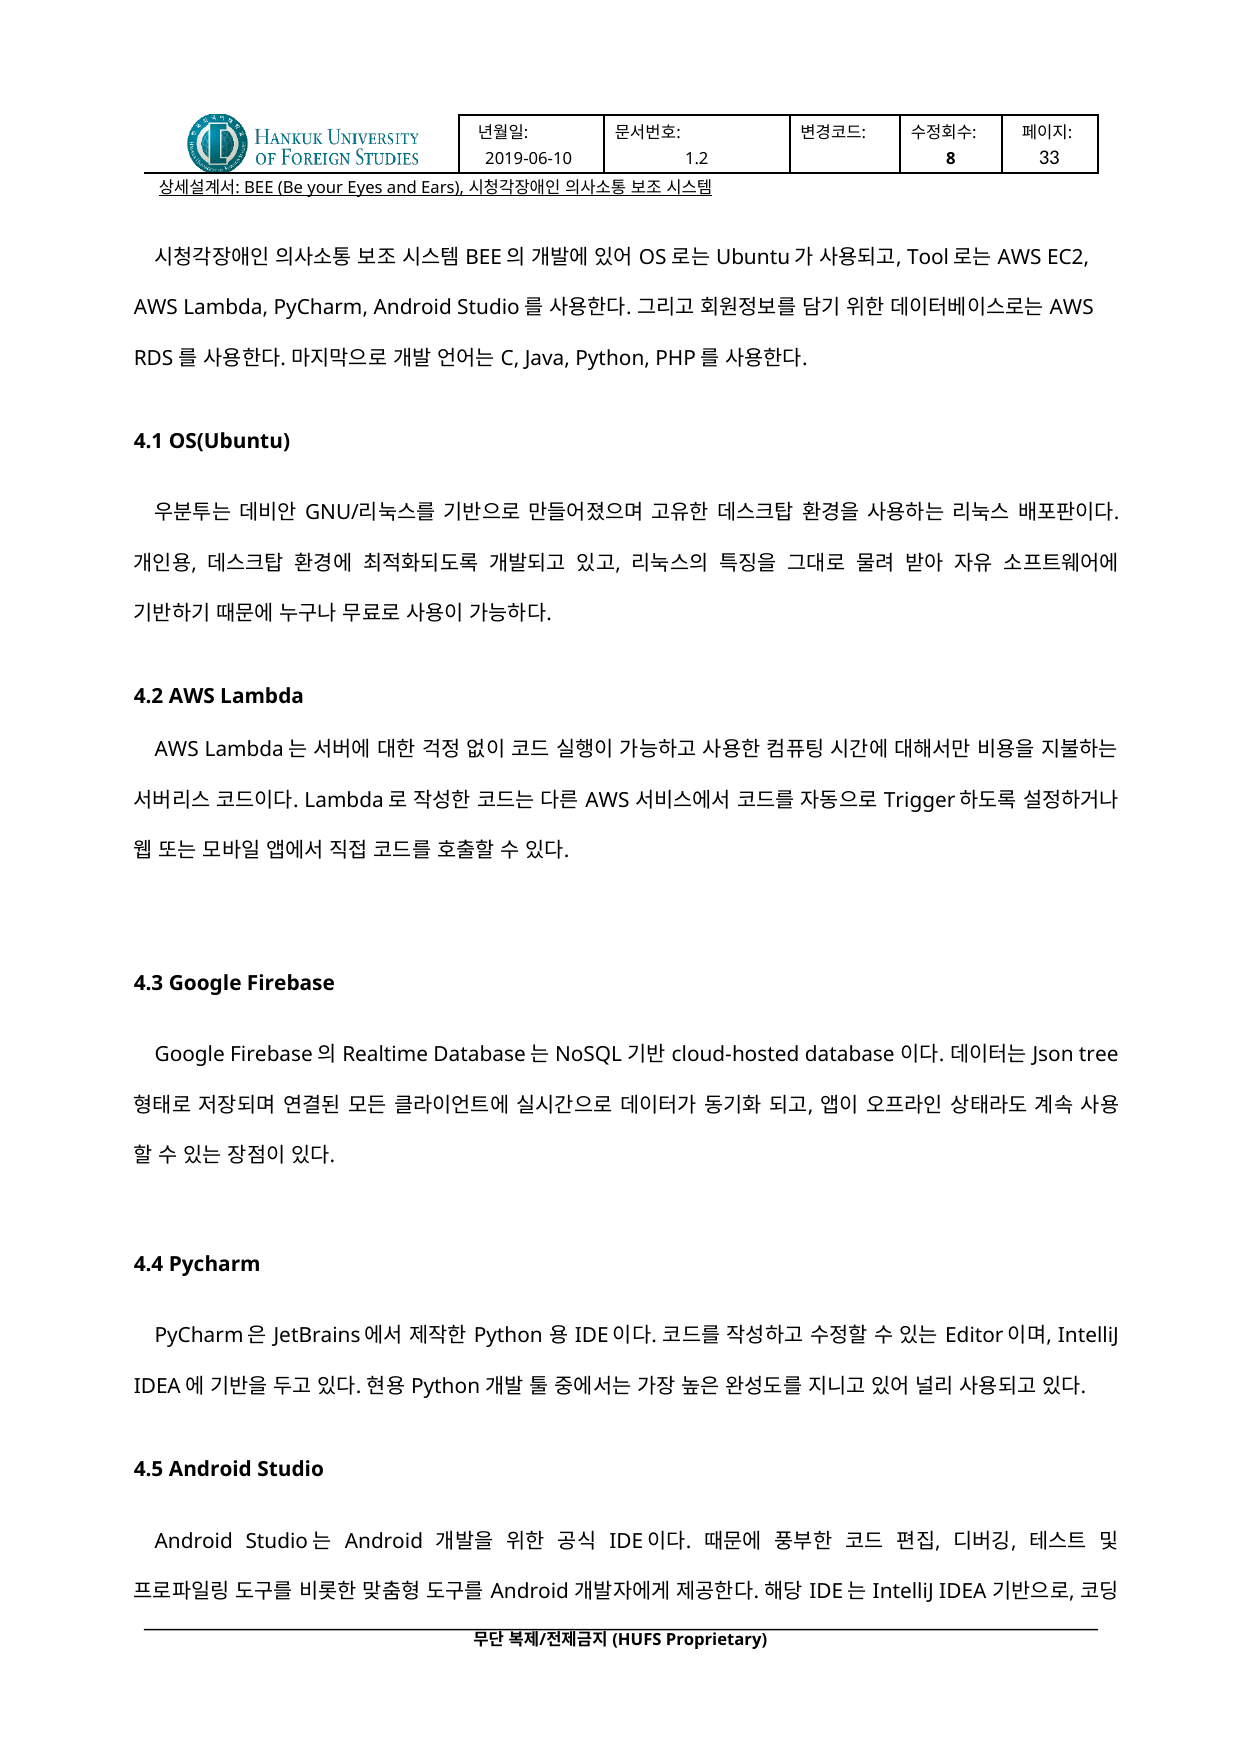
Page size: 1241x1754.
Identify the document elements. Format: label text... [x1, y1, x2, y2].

subtitle 4.5 Android Studio [133, 1454, 1107, 1483]
text 우분투는 데비안 GNU/리눅스를 기반으로 만들어졌으며 고유한 데스크탑 환경을 사용하는 리눅스 배포판이다. 개인용, 데스크탑 환경에 최적화되도록 개발되고 있고, 리눅스의 특징을 그대로 물려 받아 자유 소프트웨어에 기반하기 때문에 누구나 무료로 사용이 가능하다. [133, 479, 1119, 631]
subtitle 4.2 AWS Lambda [133, 682, 1107, 710]
text PyCharm은 JetBrains에서 제작한 Python 용 IDE이다. 코드를 작성하고 수정할 수 있는 Editor이며, IntelliJ IDEA에 기반을 두고 있다. 현용 Python 개발 툴 중에서는 가장 높은 완성도를 지니고 있어 널리 사용되고 있다. [133, 1302, 1119, 1403]
text 시청각장애인 의사소통 보조 시스템 BEE의 개발에 있어 OS 로는 Ubuntu가 사용되고, Tool로는 AWS EC2, AWS Lambda, PyCharm, Android Studio를 사용한다. 그리고 회원정보를 담기 위한 데이터베이스로는 AWS RDS 를 사용한다. 마지막으로 개발 언어는 C, Java, Python, PHP를 사용한다. [133, 224, 1119, 375]
text AWS Lambda는 서버에 대한 걱정 없이 코드 실행이 가능하고 사용한 컴퓨팅 시간에 대해서만 비용을 지불하는 서버리스 코드이다. Lambda로 작성한 코드는 다른 AWS 서비스에서 코드를 자동으로 Trigger하도록 설정하거나 웹 또는 모바일 앱에서 직접 코드를 호출할 수 있다. [133, 716, 1119, 868]
text 4.3 Google Firebase [133, 968, 1107, 996]
subtitle 4.4 Pycharm [133, 1249, 1107, 1277]
picture [187, 114, 419, 172]
text Google Firebase의 Realtime Database는 NoSQL 기반 cloud-hosted database 이다. 데이터는 Json tree 형태로 저장되며 연결된 모든 클라이언트에 실시간으로 데이터가 동기화 되고, 앱이 오프라인 상태라도 계속 사용 할 수 있는 장점이 있다. [133, 1021, 1119, 1173]
subtitle 4.1 OS(Ubuntu) [133, 426, 1107, 454]
